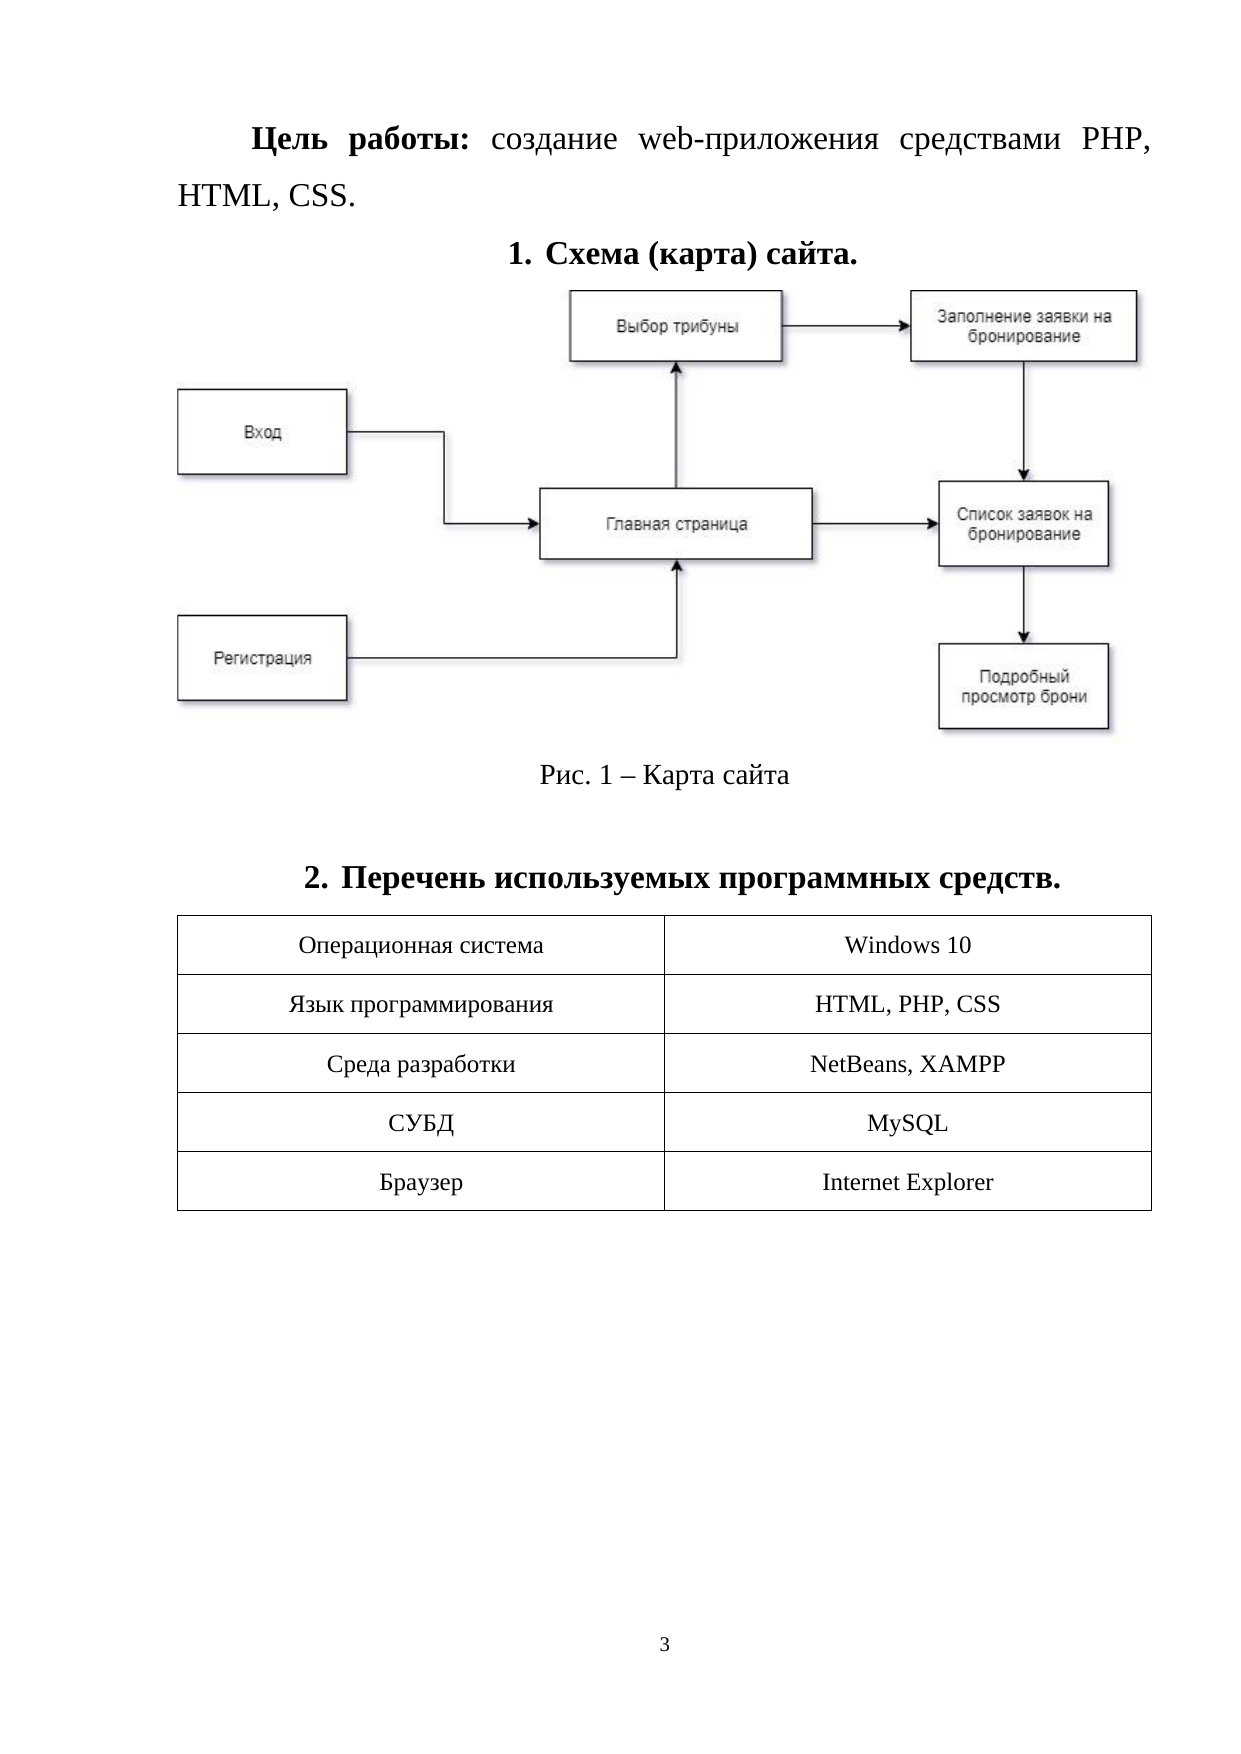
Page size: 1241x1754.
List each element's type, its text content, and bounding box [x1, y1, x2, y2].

table_cell Язык программирования [178, 975, 664, 1033]
table_cell Internet Explorer [665, 1152, 1151, 1210]
text Рис. 1 – Карта сайта [177, 757, 1152, 790]
table_cell СУБД [178, 1093, 664, 1151]
list Перечень используемых программных средств. [213, 857, 1152, 896]
text Цель работы: создание web-приложения средствами PHP, HTML, CSS. [177, 118, 1152, 214]
table_header Операционная система [178, 916, 664, 974]
table_cell Среда разработки [178, 1034, 664, 1092]
picture [177, 290, 1153, 745]
table_cell MySQL [665, 1093, 1151, 1151]
table_cell HTML, PHP, CSS [665, 975, 1151, 1033]
table_header Windows 10 [665, 916, 1151, 974]
table_cell NetBeans, XAMPP [665, 1034, 1151, 1092]
table_cell Браузер [178, 1152, 664, 1210]
list Схема (карта) сайта. [213, 233, 1152, 271]
